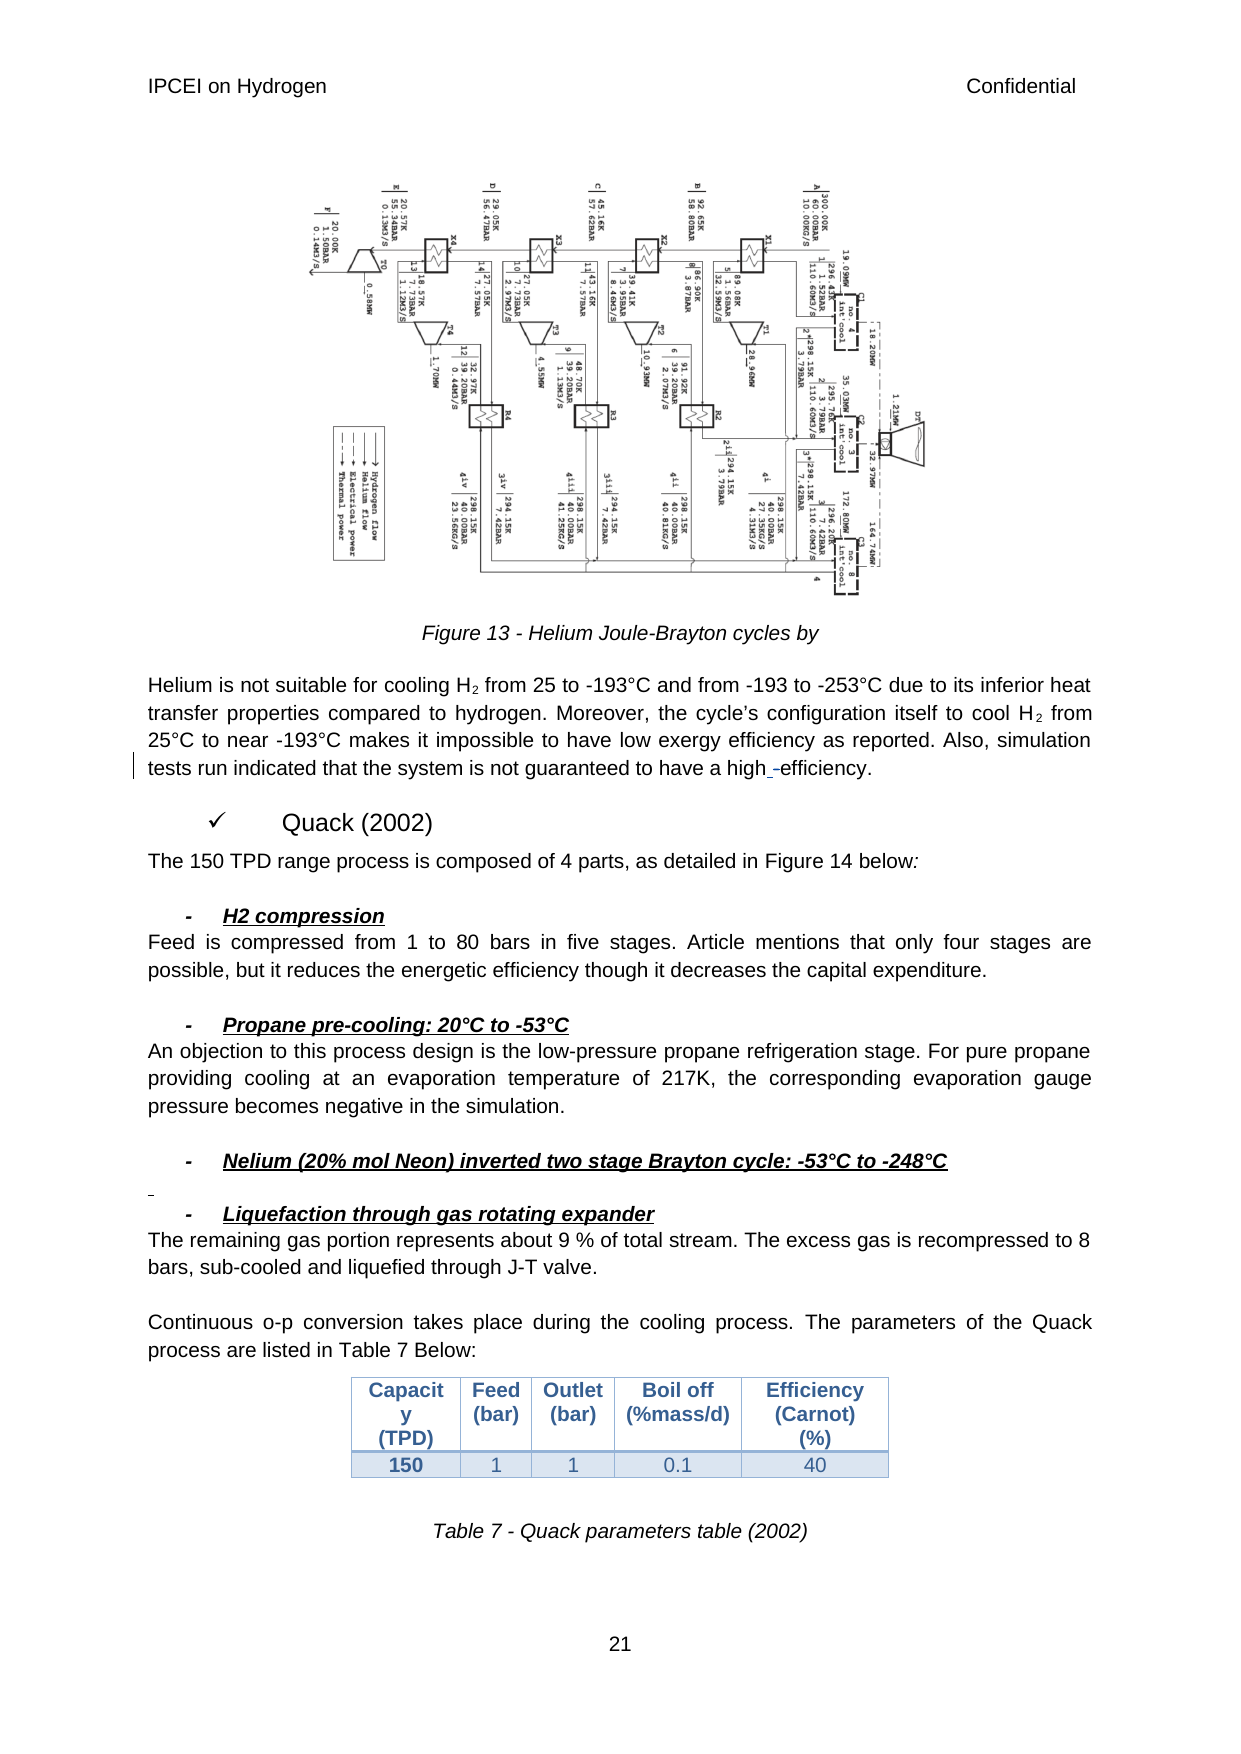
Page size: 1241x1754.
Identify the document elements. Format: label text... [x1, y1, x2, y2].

table_header Boil off (%mass/d) [615, 1378, 741, 1449]
table_cell 40 [742, 1453, 888, 1477]
list Quack (2002) [207, 808, 1093, 837]
list Propane pre-cooling: 20°C to -53°C [185, 1013, 1093, 1037]
text The remaining gas portion represents about 9 % of total stream. The excess gas is recompressed to 8 bars, sub-cooled and liquefied through J-T valve. [148, 1228, 1093, 1279]
table_cell 150 [352, 1453, 460, 1477]
text Helium is not suitable for cooling H2 from 25 to -193°C and from -193 to -253°C due to its inferior heat transfer properties compared to hydrogen. Moreover, the cycle’s configuration itself to cool H2 from 25°C to near -193°C makes it impossible to have low exergy efficiency as reported. Also, simulation tests run indicated that the system is not guaranteed to have a highefficiency. [148, 673, 1093, 779]
table_header Capacity (TPD) [352, 1378, 460, 1449]
list H2 compression [185, 904, 1093, 928]
table_cell 1 [532, 1453, 614, 1477]
text The 150 TPD range process is composed of 4 parts, as detailed in Figure 13 below: [148, 849, 1093, 873]
text Table 7 - Quack parameters table (2002) [148, 1519, 1093, 1543]
text An objection to this process design is the low-pressure propane refrigeration stage. For pure propane providing cooling at an evaporation temperature of 217K, the corresponding evaporation gauge pressure becomes negative in the simulation. [148, 1038, 1093, 1117]
picture [306, 148, 937, 601]
table_cell 1 [461, 1453, 531, 1477]
table_header Feed (bar) [461, 1378, 531, 1449]
table_header Outlet (bar) [532, 1378, 614, 1449]
text Figure 13 - Helium Joule-Brayton cycles by [148, 621, 1093, 644]
text Feed is compressed from 1 to 80 bars in five stages. Article mentions that only four stages are possible, but it reduces the energetic efficiency though it decreases the capital expenditure. [148, 930, 1093, 982]
table_cell 0.1 [615, 1453, 741, 1477]
text Continuous o-p conversion takes place during the cooling process. The parameters of the Quack process are listed in Table 7 Below: [148, 1310, 1093, 1362]
list Liquefaction through gas rotating expander [185, 1202, 1093, 1226]
list Nelium (20% mol Neon) inverted two stage Brayton cycle: -53°C to -248°C [185, 1148, 1093, 1172]
table_header Efficiency (Carnot) (%) [742, 1378, 888, 1449]
